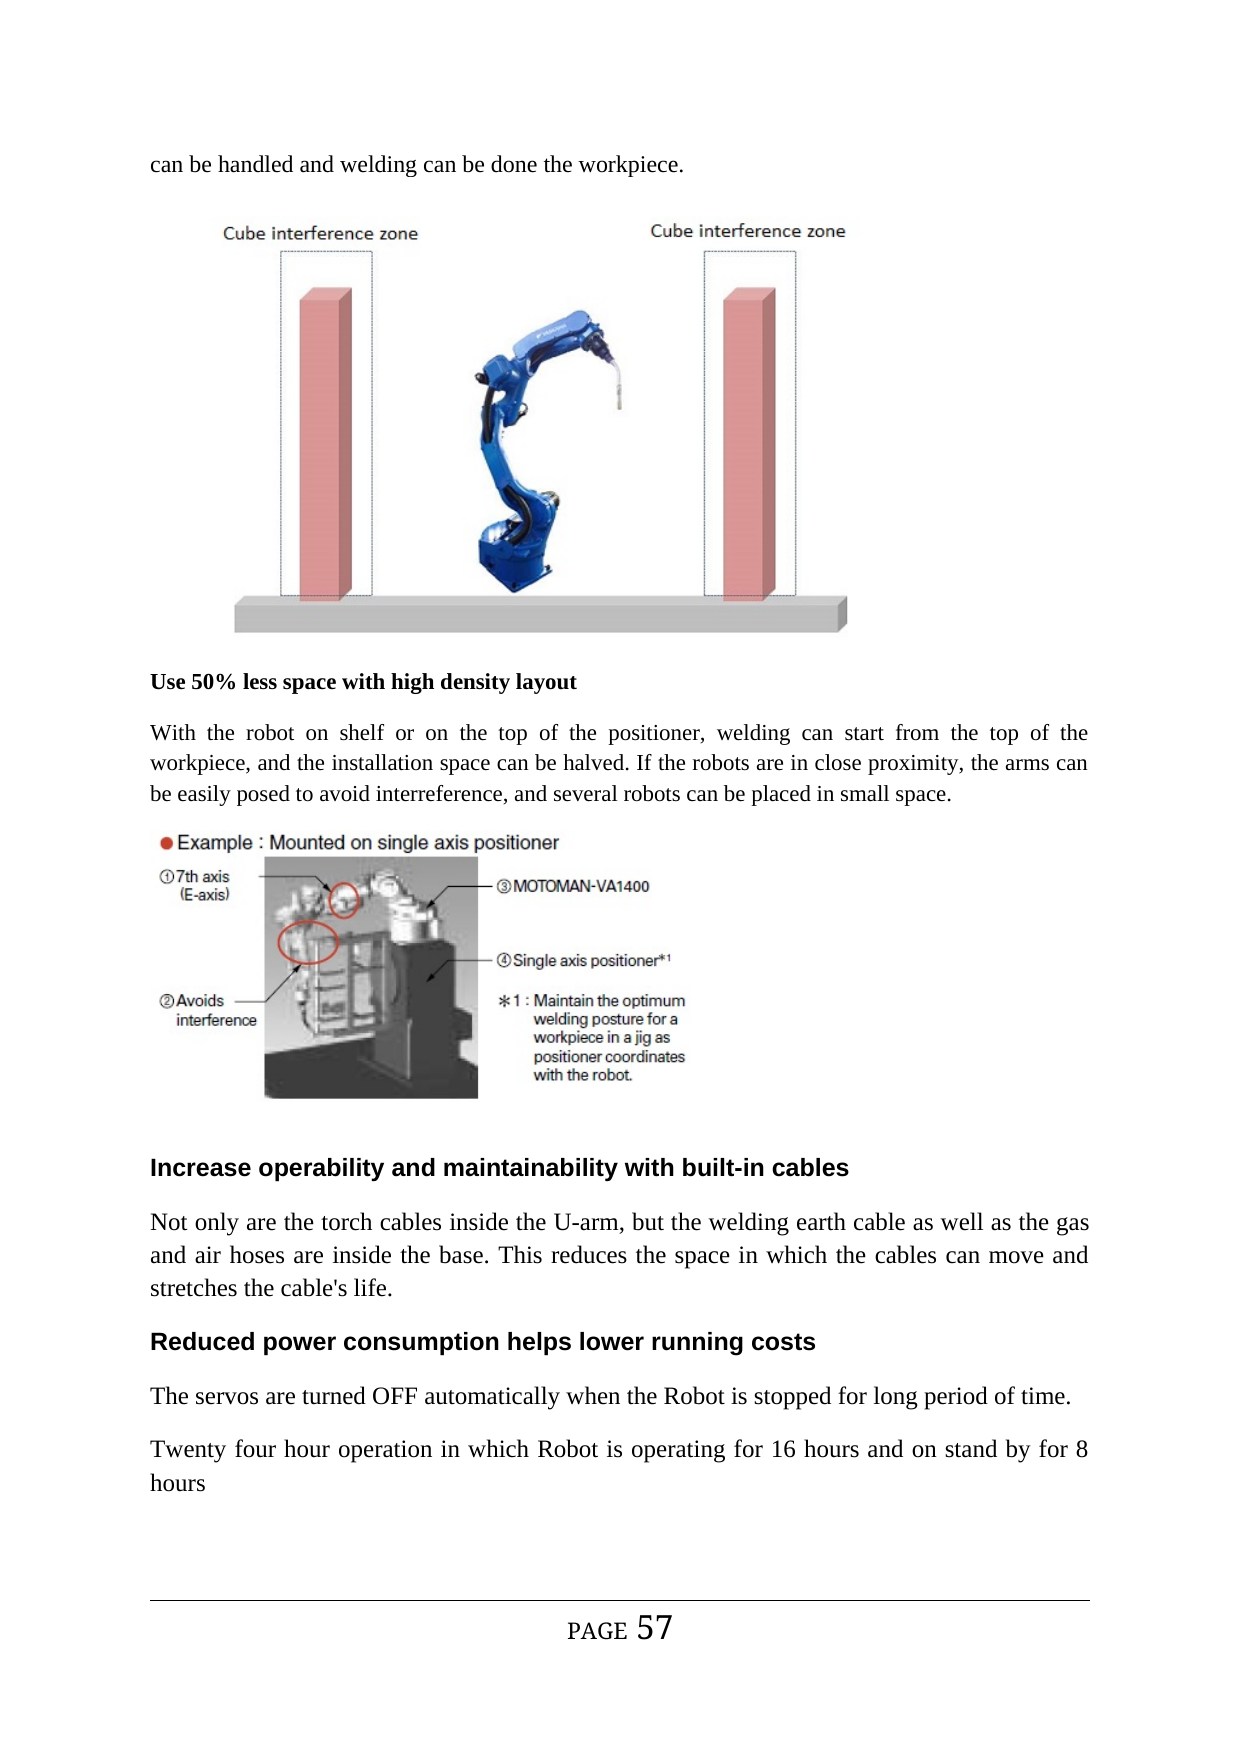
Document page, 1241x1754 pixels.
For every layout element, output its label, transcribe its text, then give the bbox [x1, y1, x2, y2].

text Increase operability and maintainability with built-in cables [150, 1153, 1090, 1182]
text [150, 150, 1090, 668]
text Not only are the torch cables inside the U-arm, but the welding earth cable as well as the gas and air hoses are inside the base. This reduces the space in which the cables can move and stretches the cable's life. [150, 1207, 1090, 1302]
picture [150, 177, 919, 669]
text Twenty four hour operation in which Robot is operating for 16 hours and on stand by for 8 hours [150, 1434, 1090, 1496]
picture [150, 830, 711, 1128]
text With the robot on shelf or on the top of the positioner, welding can start from the top of the workpiece, and the installation space can be halved. If the robots are in close proximity, the arms can be easily posed to avoid interreference, and several robots can be placed in small space. [150, 719, 1090, 806]
text Use 50% less space with high density layout [150, 668, 1090, 694]
text The servos are turned OFF automatically when the Robot is stopped for long period of time. [150, 1381, 1090, 1409]
text Reduced power consumption helps lower running costs [150, 1327, 1090, 1356]
